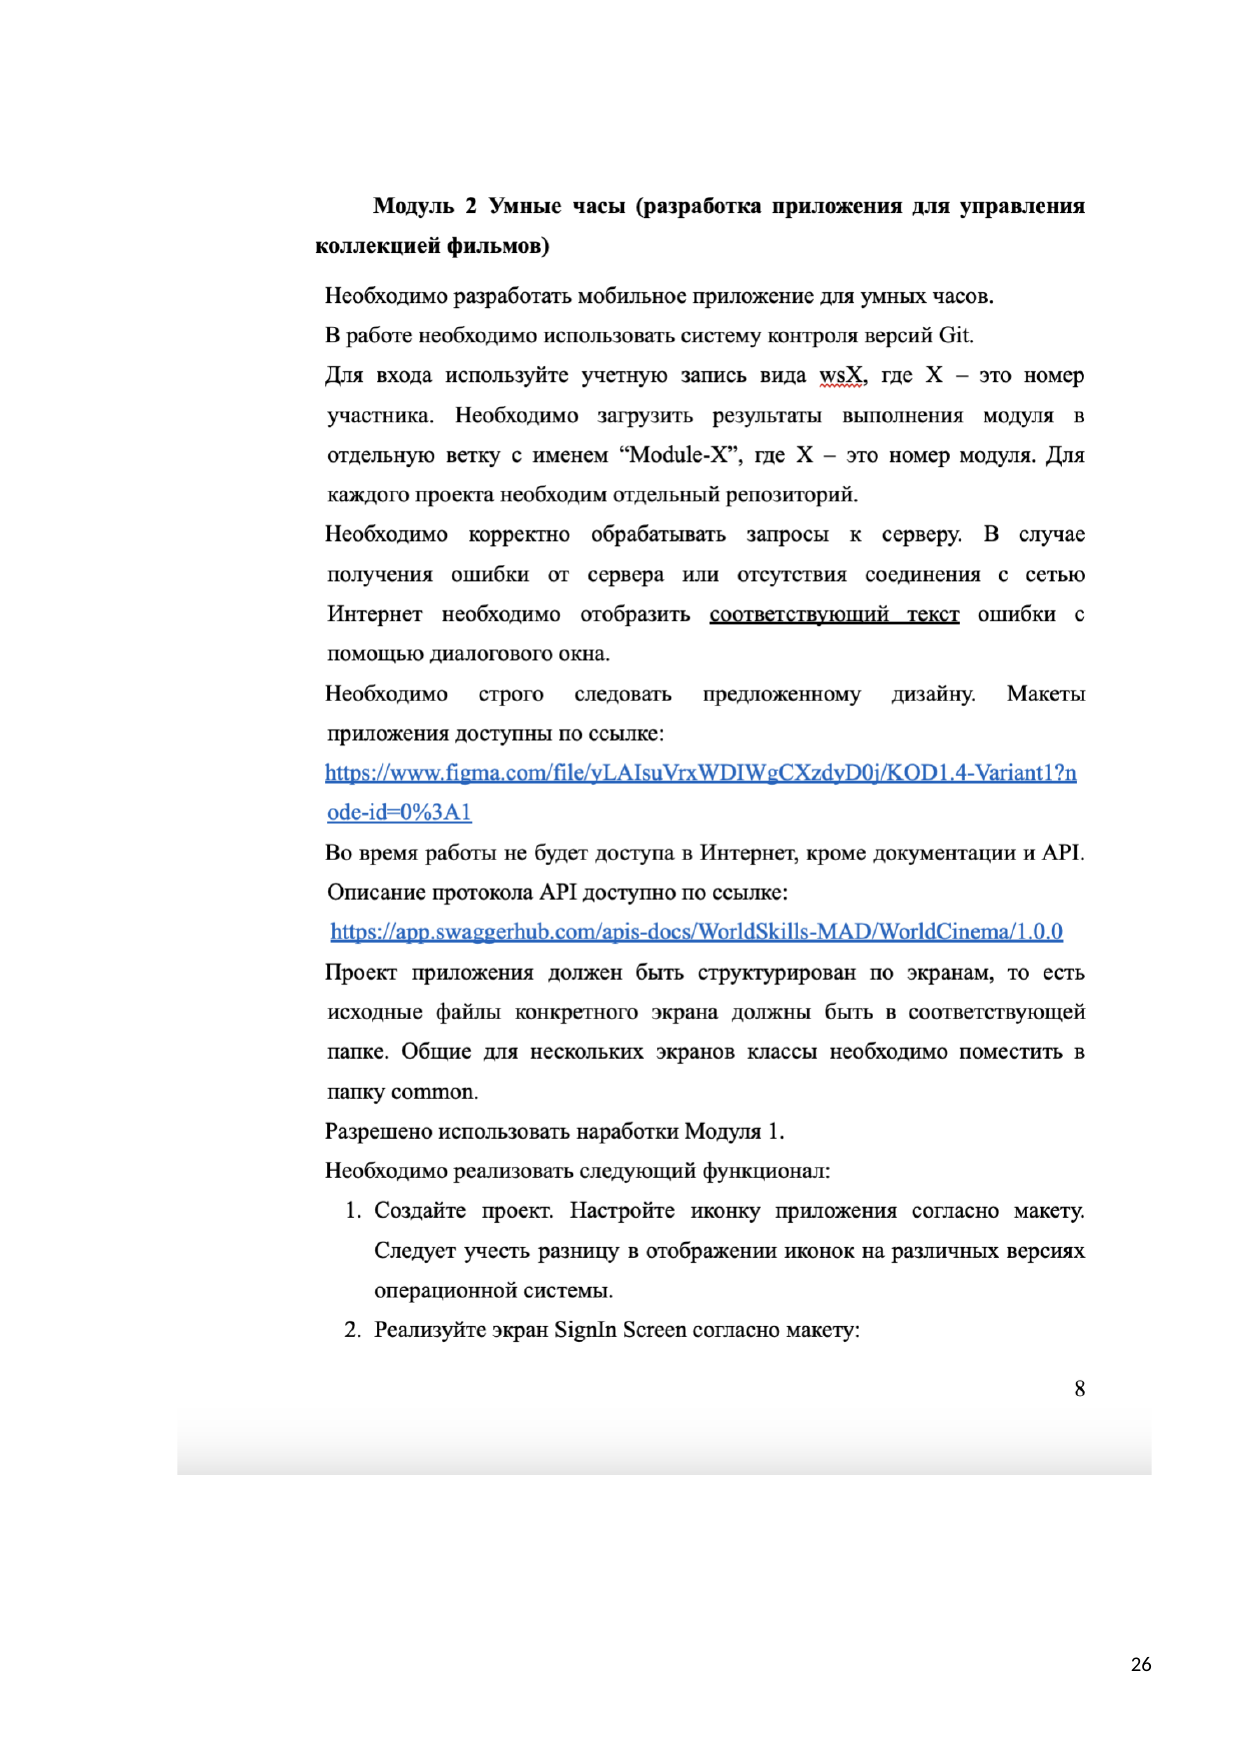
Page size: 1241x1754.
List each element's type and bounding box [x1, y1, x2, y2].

picture [177, 118, 1152, 1475]
